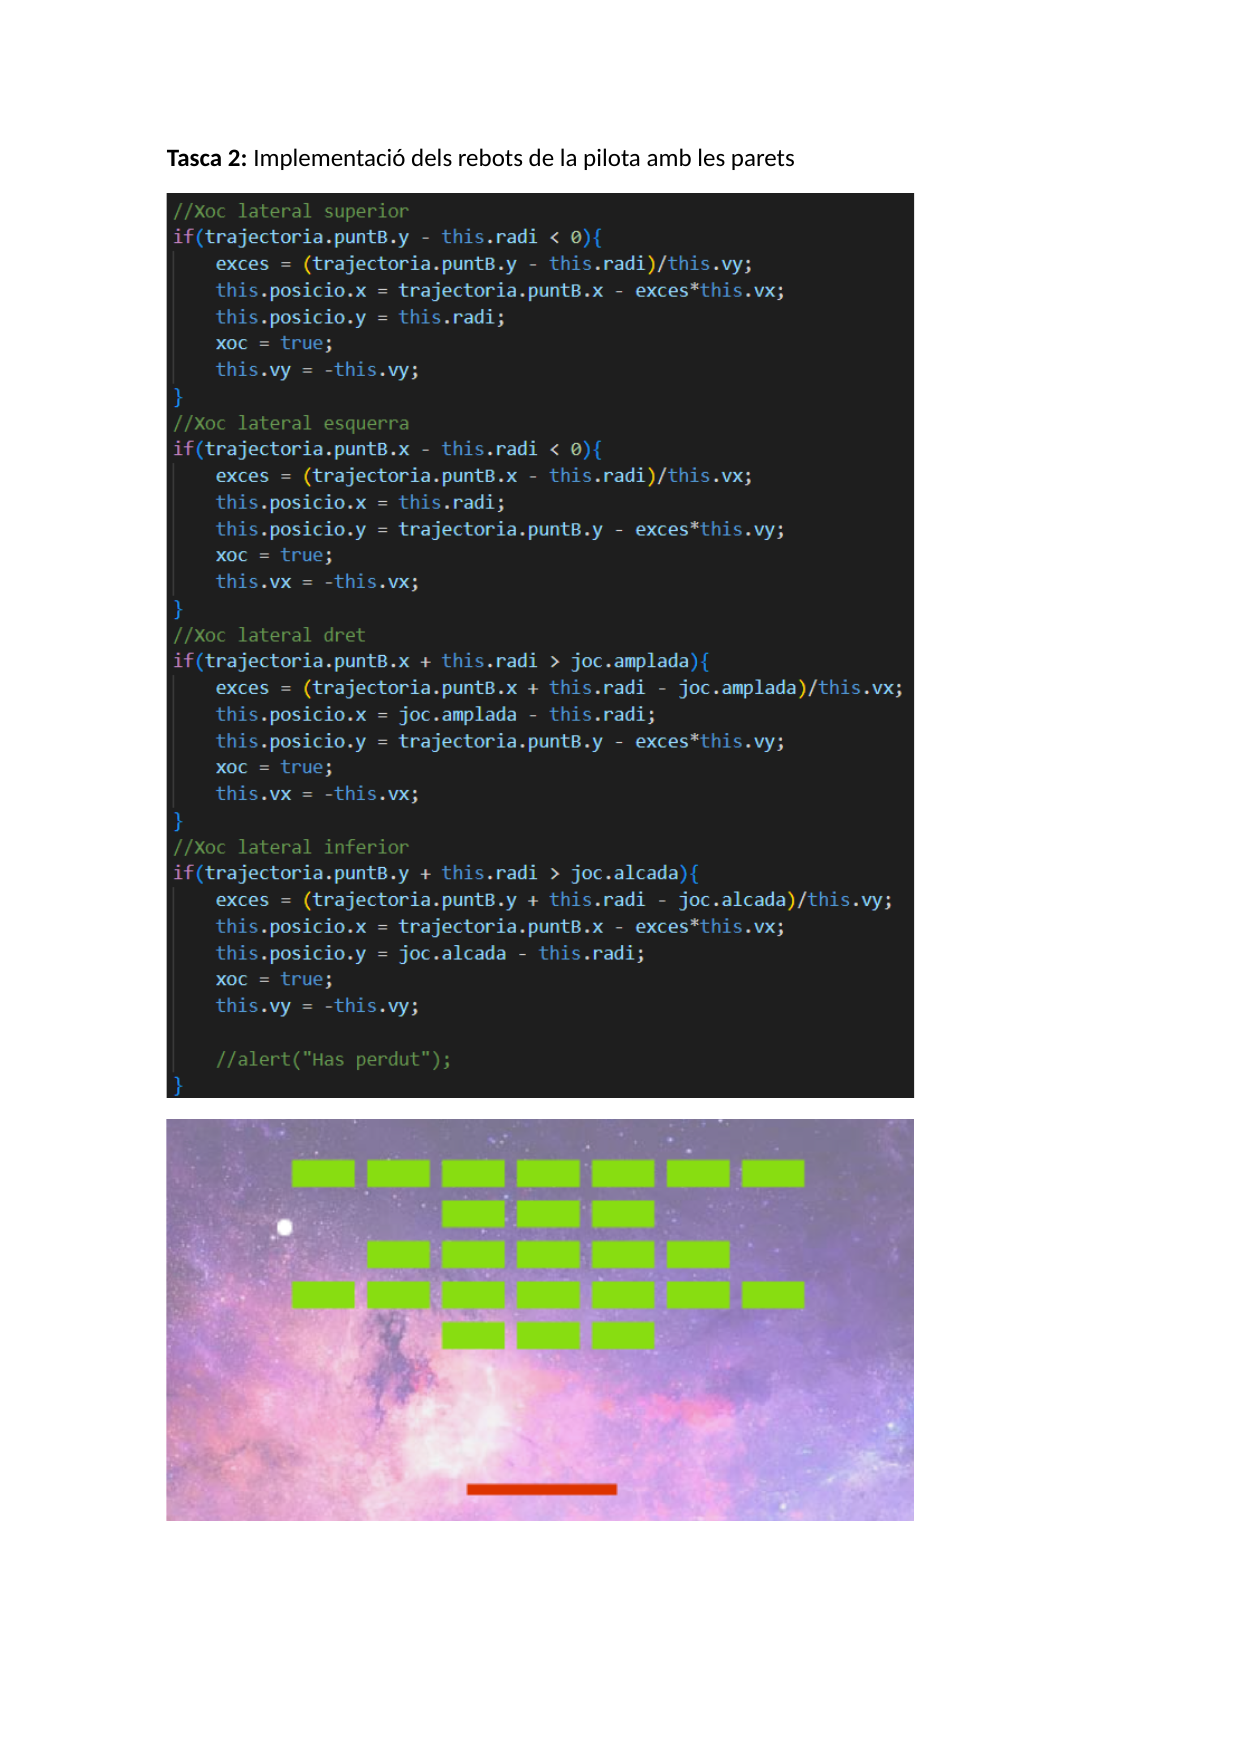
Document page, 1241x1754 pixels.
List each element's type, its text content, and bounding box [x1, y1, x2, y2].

picture [166, 193, 915, 1098]
picture [166, 1119, 914, 1521]
text Tasca 2: Implementació dels rebots de la pilota amb les parets [167, 142, 1076, 172]
